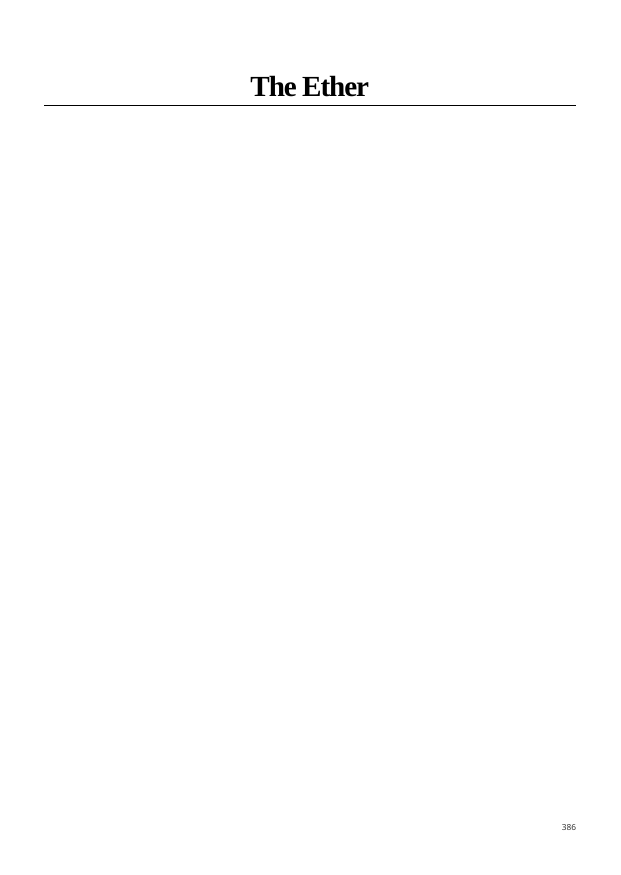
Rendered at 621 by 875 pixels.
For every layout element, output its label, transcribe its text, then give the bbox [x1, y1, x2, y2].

subtitle The Ether [44, 69, 576, 105]
